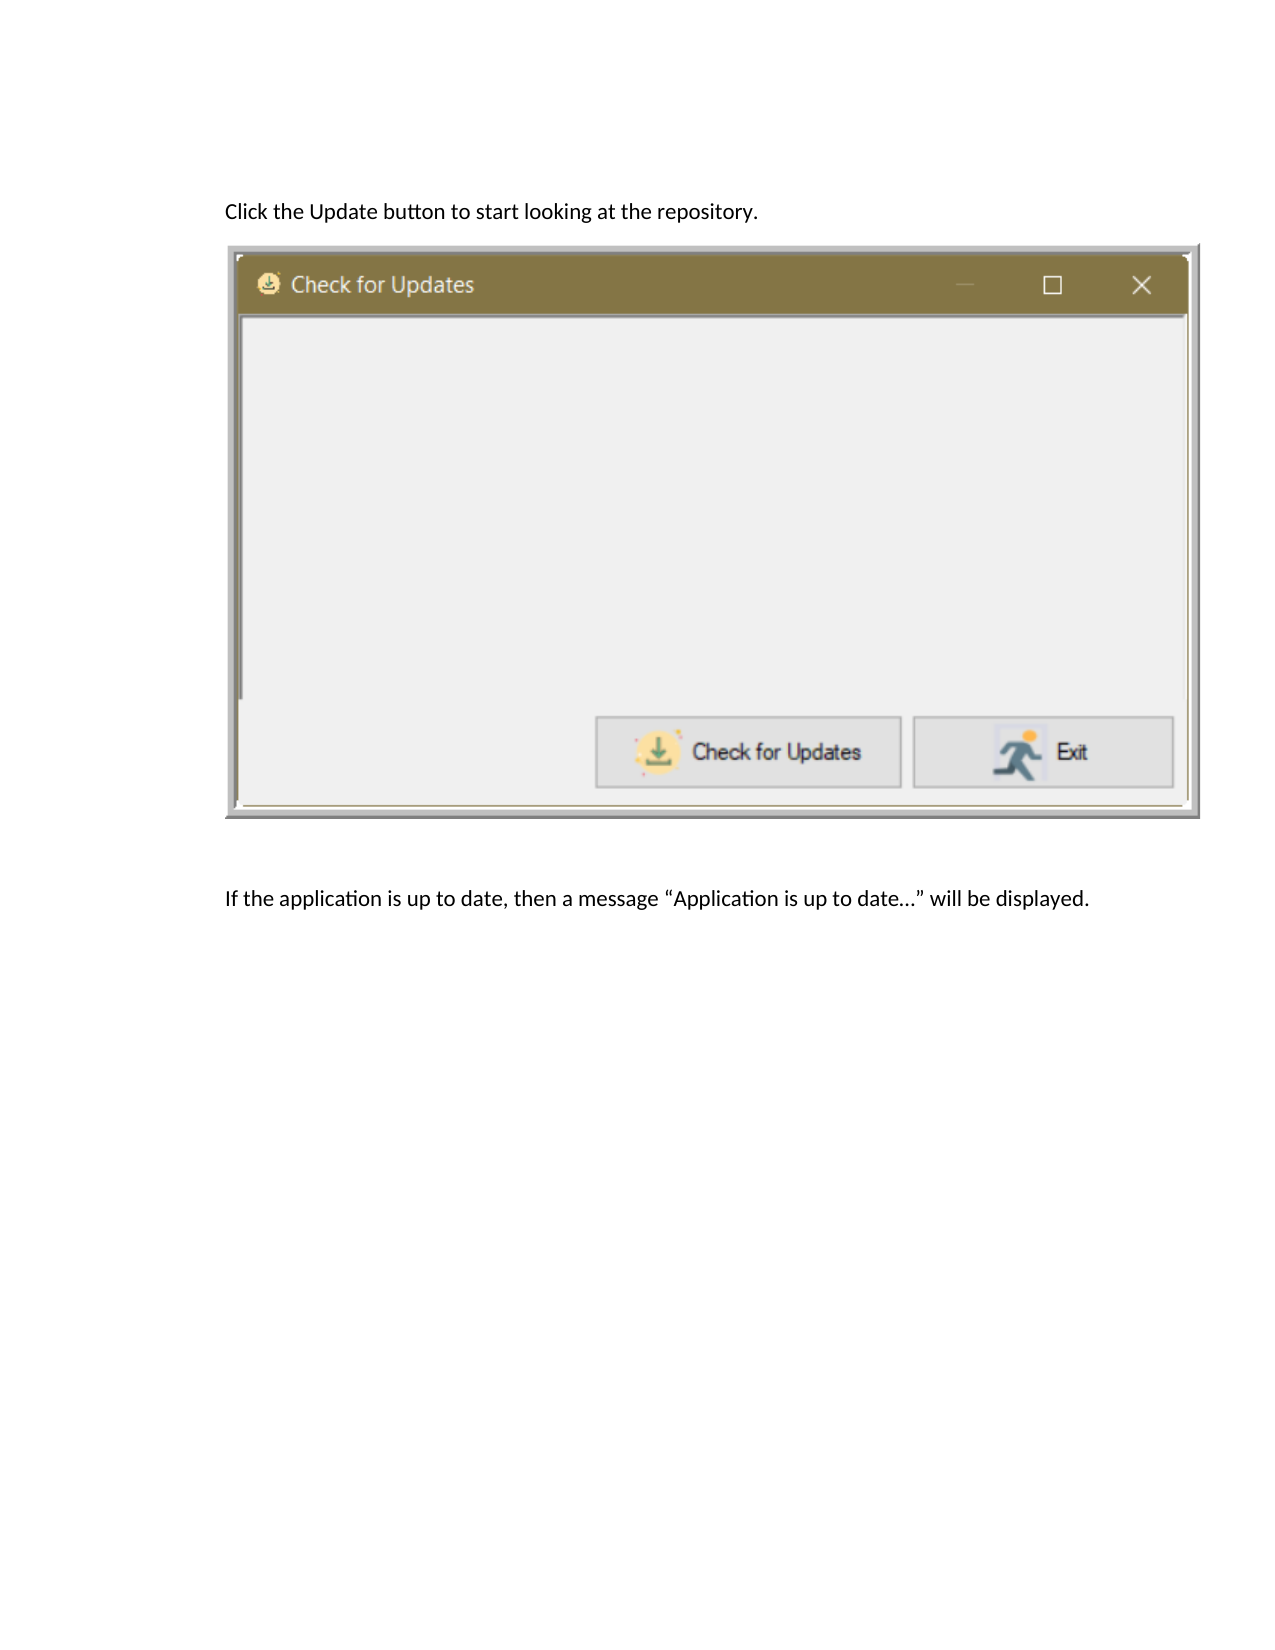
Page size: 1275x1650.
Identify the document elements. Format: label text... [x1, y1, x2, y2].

picture [225, 243, 1200, 819]
text If the application is up to date, then a message “Application is up to date…” will be displayed. [225, 884, 1125, 912]
text Click the Update button to start looking at the repository. [225, 197, 1125, 225]
